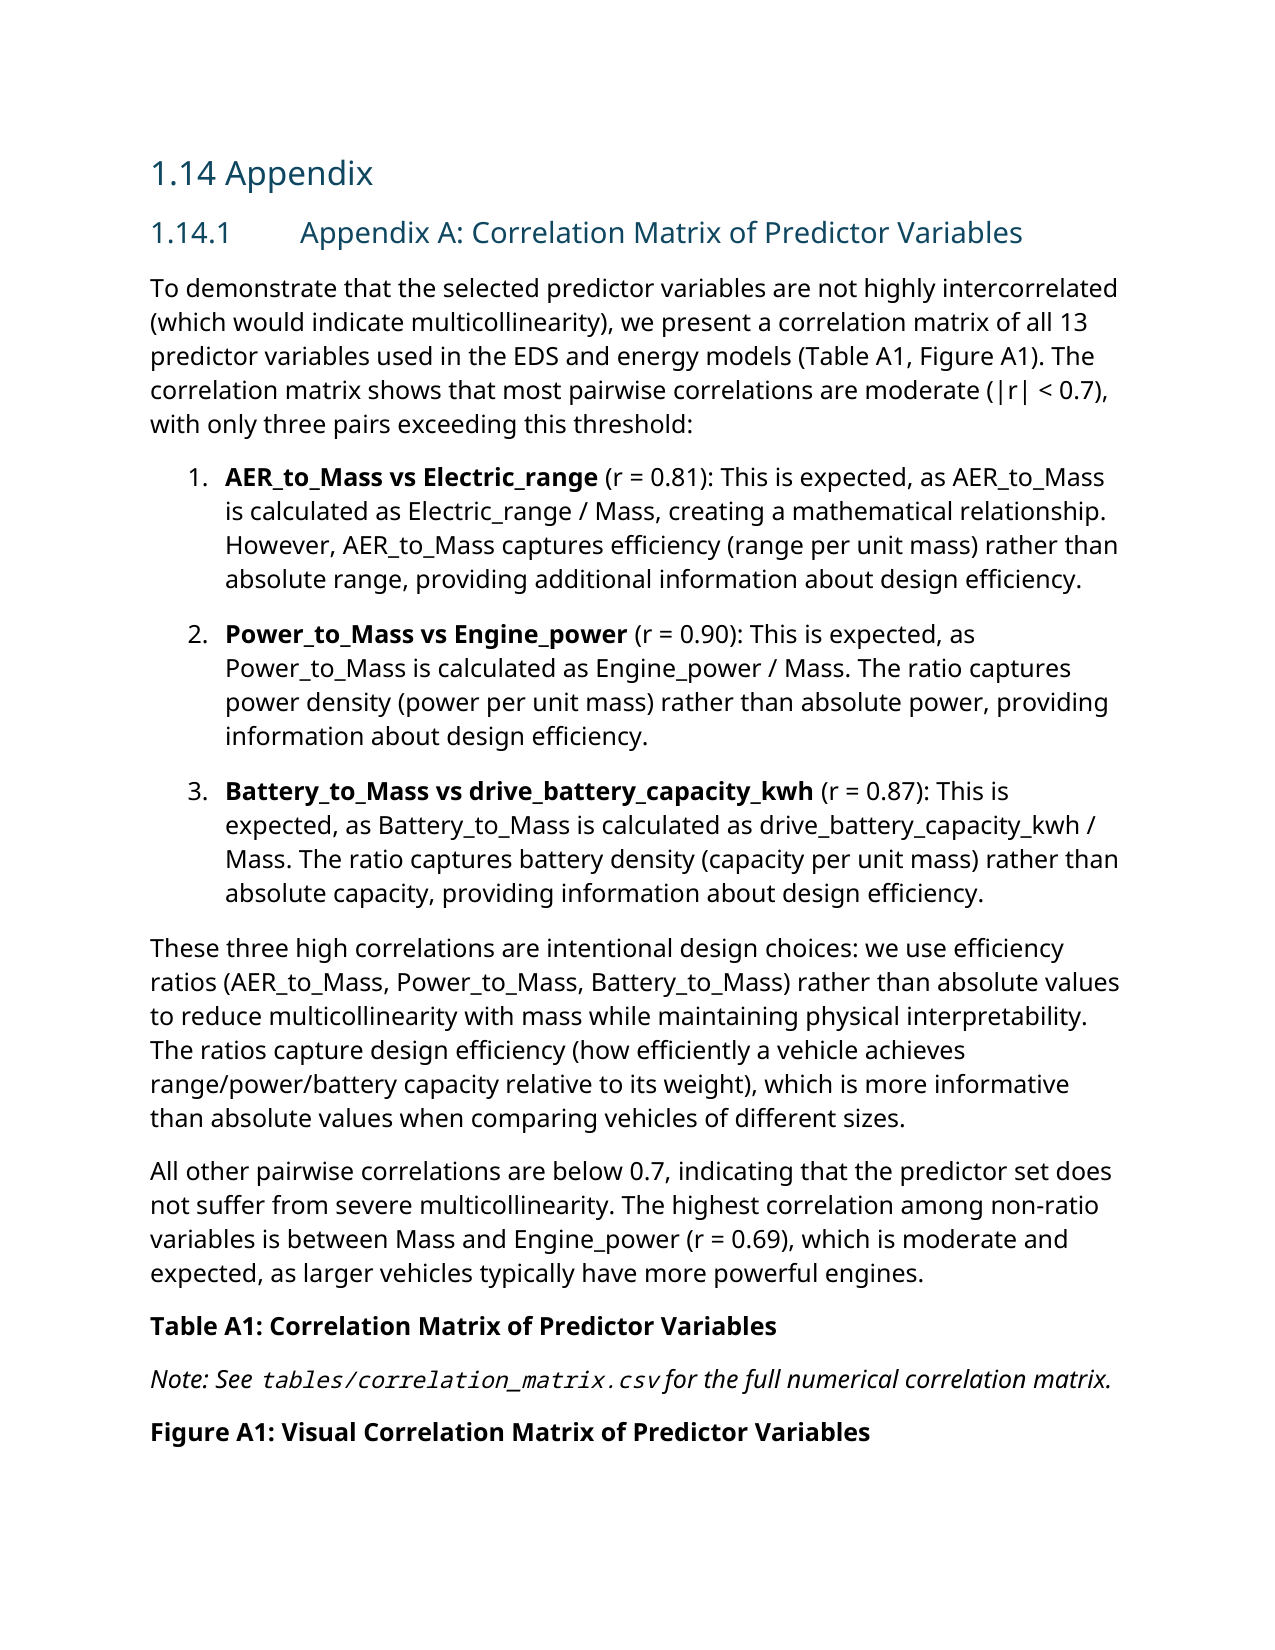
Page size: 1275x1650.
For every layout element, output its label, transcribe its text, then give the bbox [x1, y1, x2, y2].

subtitle 1.14 Appendix [150, 150, 1125, 195]
list Power_to_Mass vs Engine_power (r = 0.90): This is expected, as Power_to_Mass is calculated as Engine_power / Mass. The ratio captures power density (power per unit mass) rather than absolute power, providing information about design efficiency. [187, 617, 1125, 753]
text Note: See tables/correlation_matrix.csv for the full numerical correlation matrix. [150, 1362, 1125, 1396]
text These three high correlations are intentional design choices: we use efficiency ratios (AER_to_Mass, Power_to_Mass, Battery_to_Mass) rather than absolute values to reduce multicollinearity with mass while maintaining physical interpretability. The ratios capture design efficiency (how efficiently a vehicle achieves range/power/battery capacity relative to its weight), which is more informative than absolute values when comparing vehicles of different sizes. [150, 931, 1125, 1135]
list Battery_to_Mass vs drive_battery_capacity_kwh (r = 0.87): This is expected, as Battery_to_Mass is calculated as drive_battery_capacity_kwh / Mass. The ratio captures battery density (capacity per unit mass) rather than absolute capacity, providing information about design efficiency. [187, 774, 1125, 910]
text All other pairwise correlations are below 0.7, indicating that the predictor set does not suffer from severe multicollinearity. The highest correlation among non-ratio variables is between Mass and Engine_power (r = 0.69), which is moderate and expected, as larger vehicles typically have more powerful engines. [150, 1154, 1125, 1290]
text Figure A1: Visual Correlation Matrix of Predictor Variables [150, 1414, 1125, 1449]
list AER_to_Mass vs Electric_range (r = 0.81): This is expected, as AER_to_Mass is calculated as Electric_range / Mass, creating a mathematical relationship. However, AER_to_Mass captures efficiency (range per unit mass) rather than absolute range, providing additional information about design efficiency. [187, 459, 1125, 596]
subtitle 1.14.1 Appendix A: Correlation Matrix of Predictor Variables [150, 212, 1125, 252]
text Table A1: Correlation Matrix of Predictor Variables [150, 1309, 1125, 1343]
text To demonstrate that the selected predictor variables are not highly intercorrelated (which would indicate multicollinearity), we present a correlation matrix of all 13 predictor variables used in the EDS and energy models (Table A1, Figure A1). The correlation matrix shows that most pairwise correlations are moderate (|r| < 0.7), with only three pairs exceeding this threshold: [150, 271, 1125, 441]
